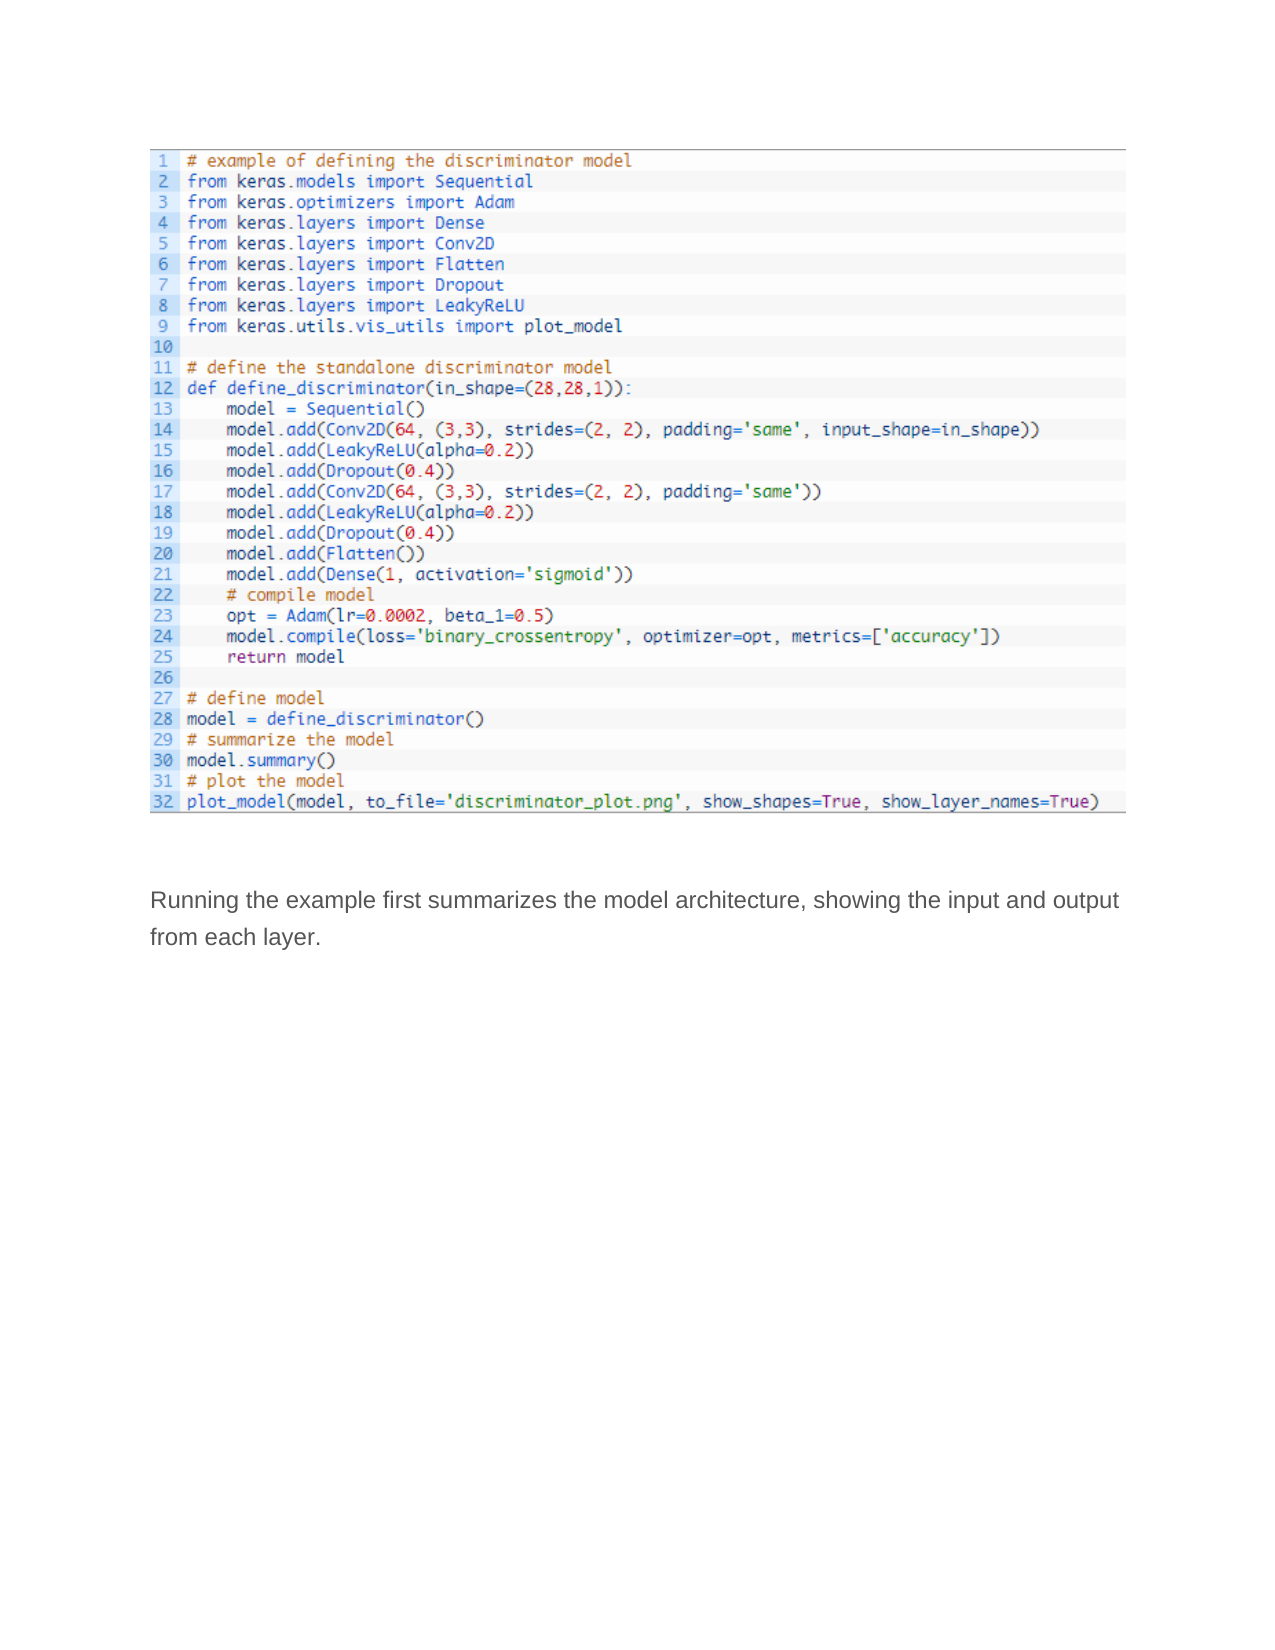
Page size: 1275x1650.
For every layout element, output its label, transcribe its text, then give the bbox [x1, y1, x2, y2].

picture [150, 149, 1126, 816]
text Running the example first summarizes the model architecture, showing the input and output from each layer. [150, 876, 1125, 951]
